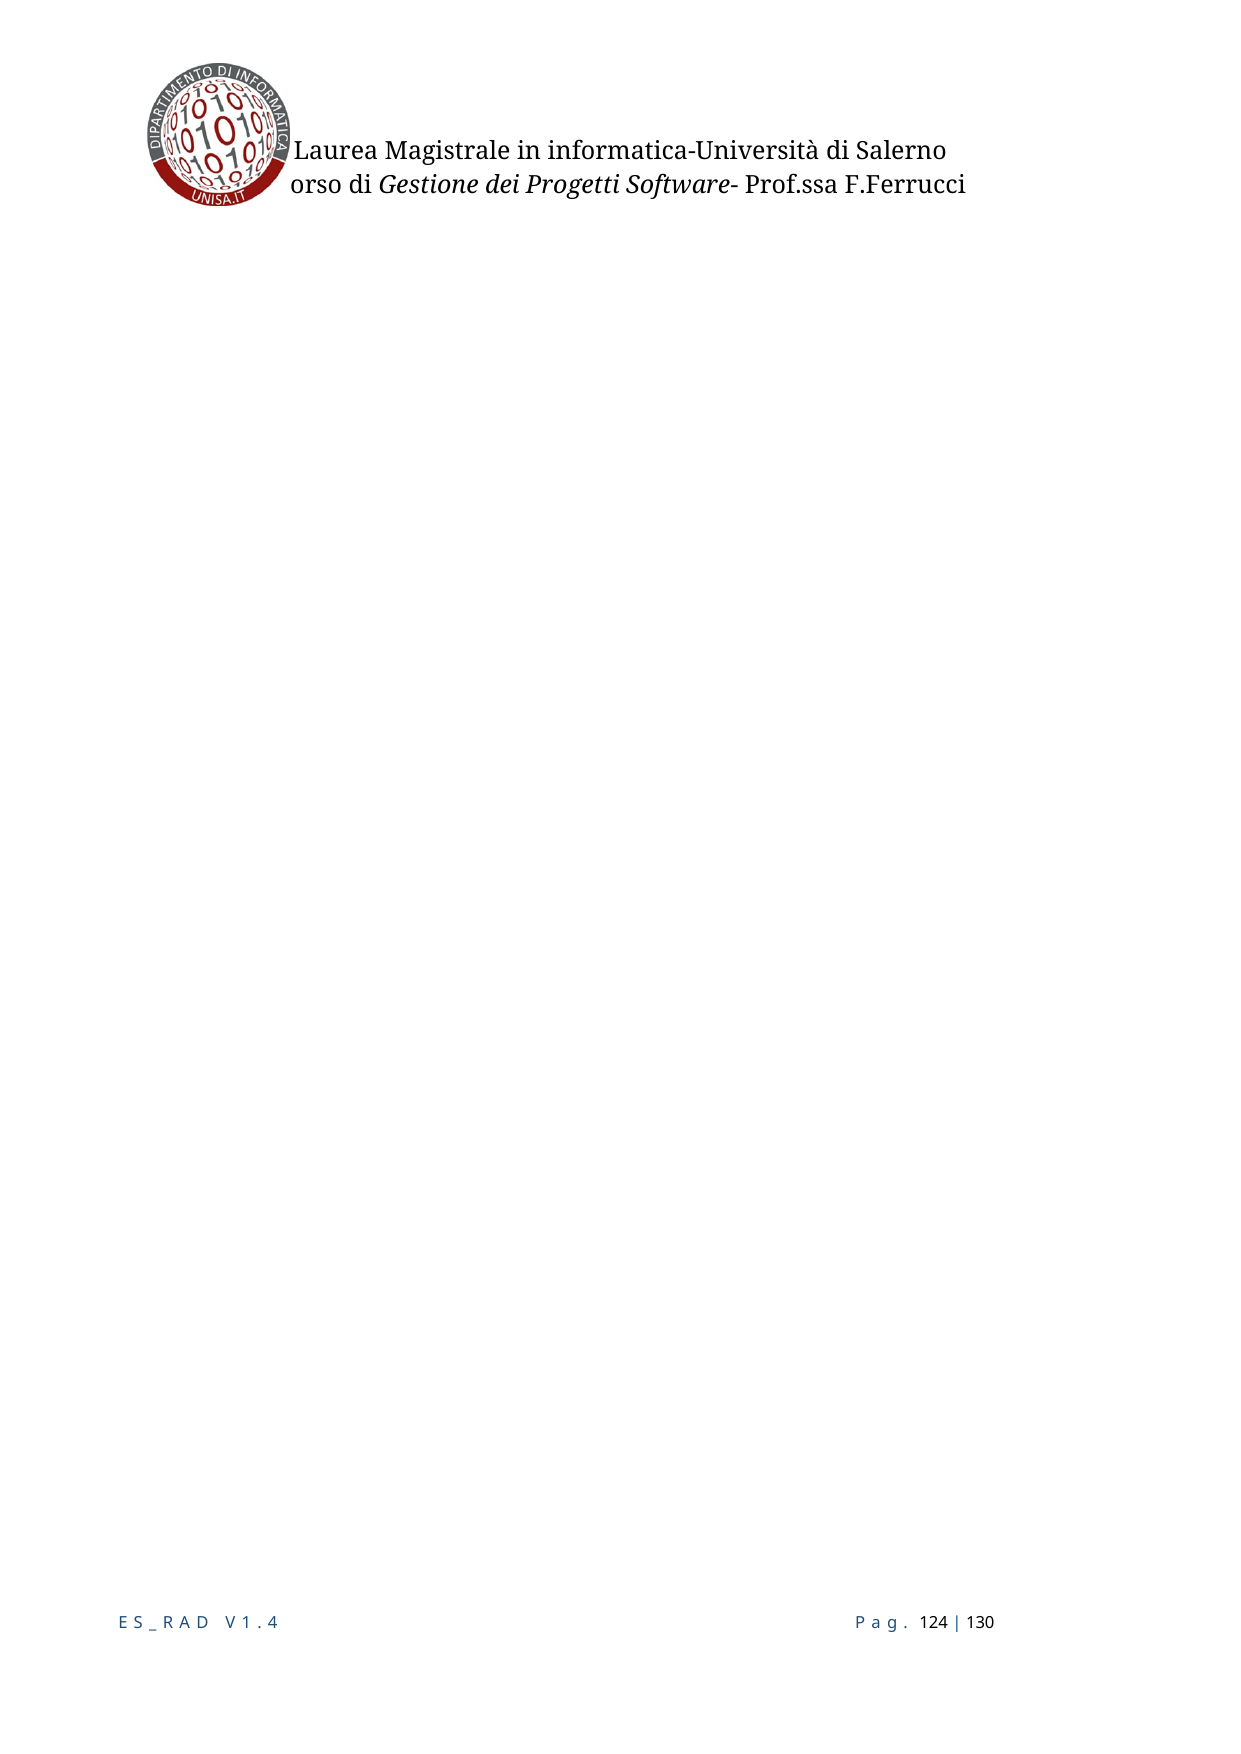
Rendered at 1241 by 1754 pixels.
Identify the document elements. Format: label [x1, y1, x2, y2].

picture [147, 63, 290, 206]
